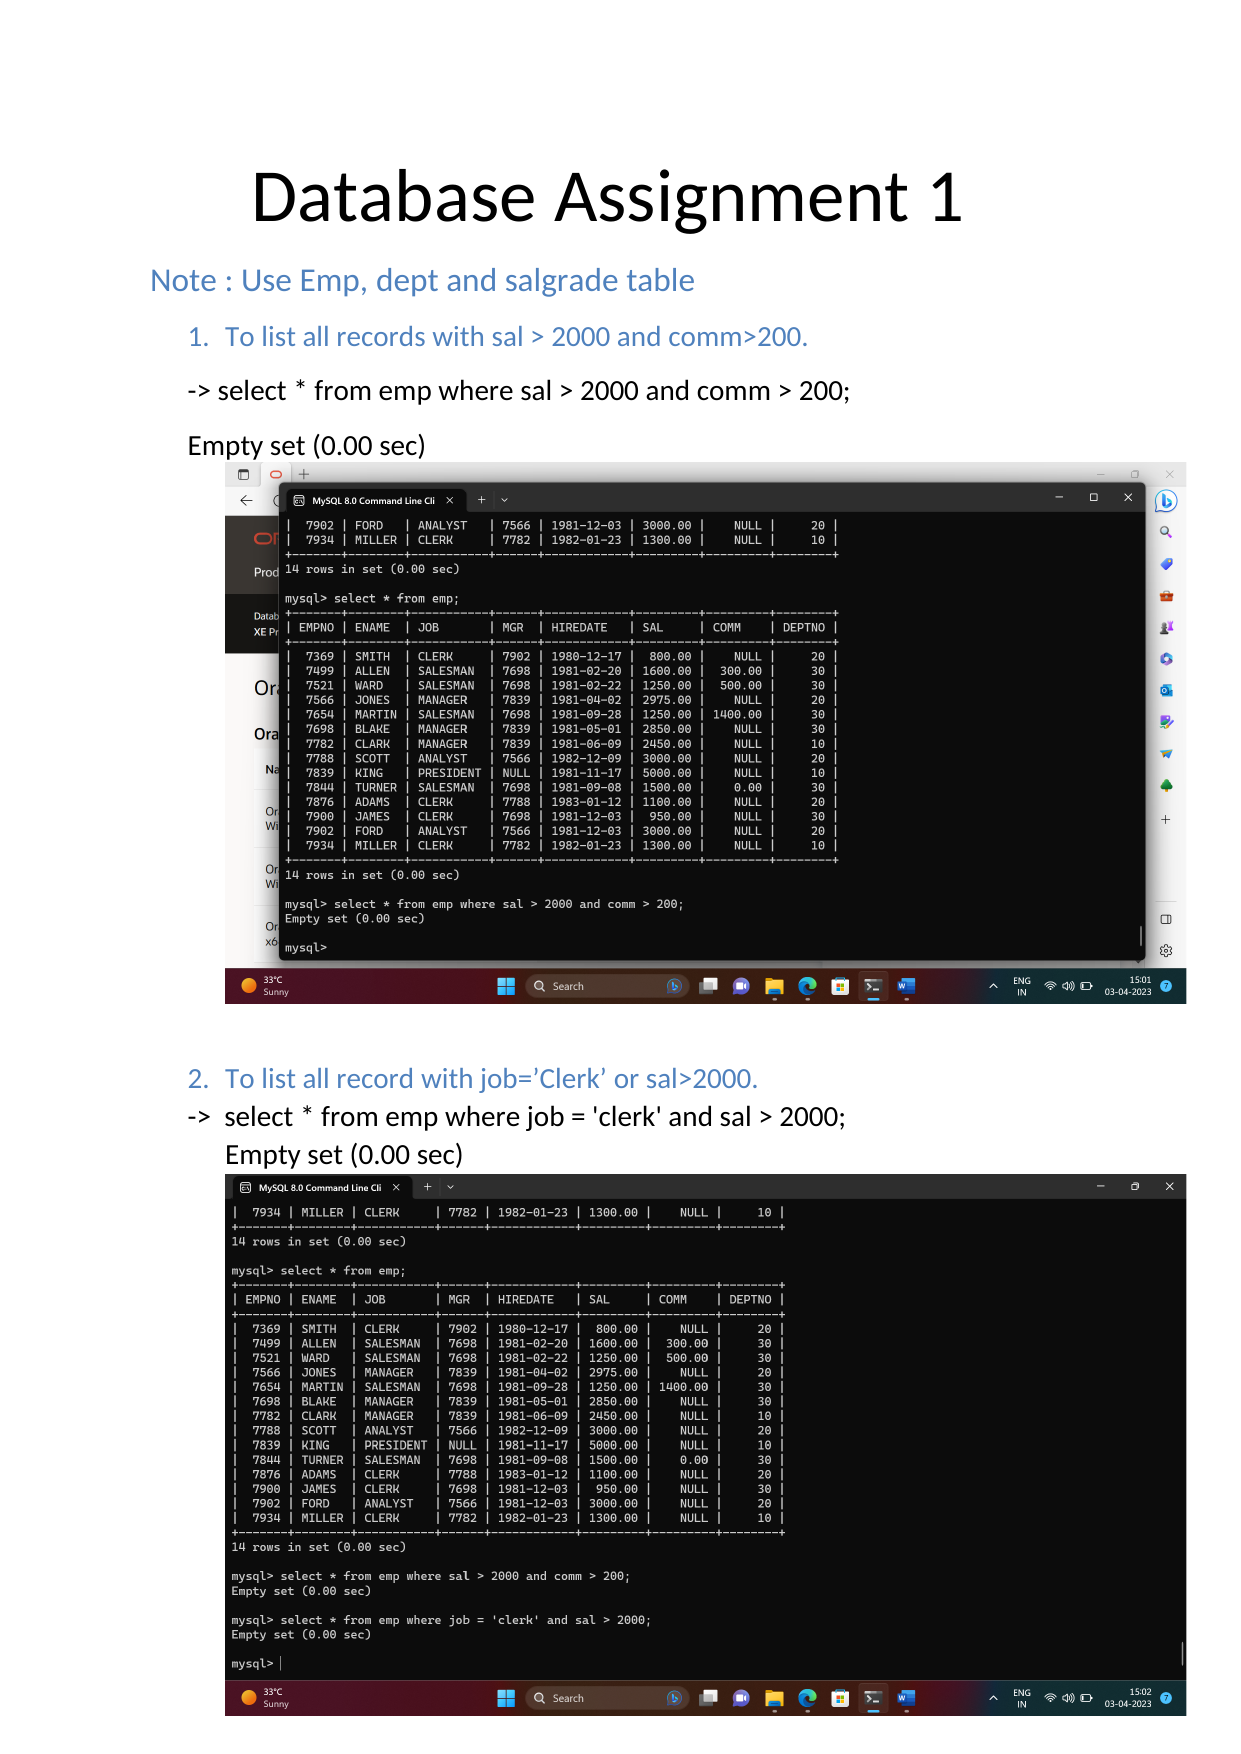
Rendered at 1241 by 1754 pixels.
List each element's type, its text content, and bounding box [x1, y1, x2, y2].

list To list all record with job=’Clerk’ or sal>2000. [187, 1060, 1101, 1096]
picture [225, 1174, 1187, 1716]
text Note : Use Emp, dept and salgrade table [150, 259, 1101, 299]
list Empty set (0.00 sec) [225, 1136, 1101, 1172]
list To list all records with sal > 2000 and comm>200. [187, 318, 1101, 354]
list -> select * from emp where job = 'clerk' and sal > 2000; [187, 1098, 1101, 1134]
list -> select * from emp where sal > 2000 and comm > 200; [187, 372, 1101, 408]
text Database Assignment 1 [150, 148, 1101, 240]
picture [225, 462, 1187, 1004]
